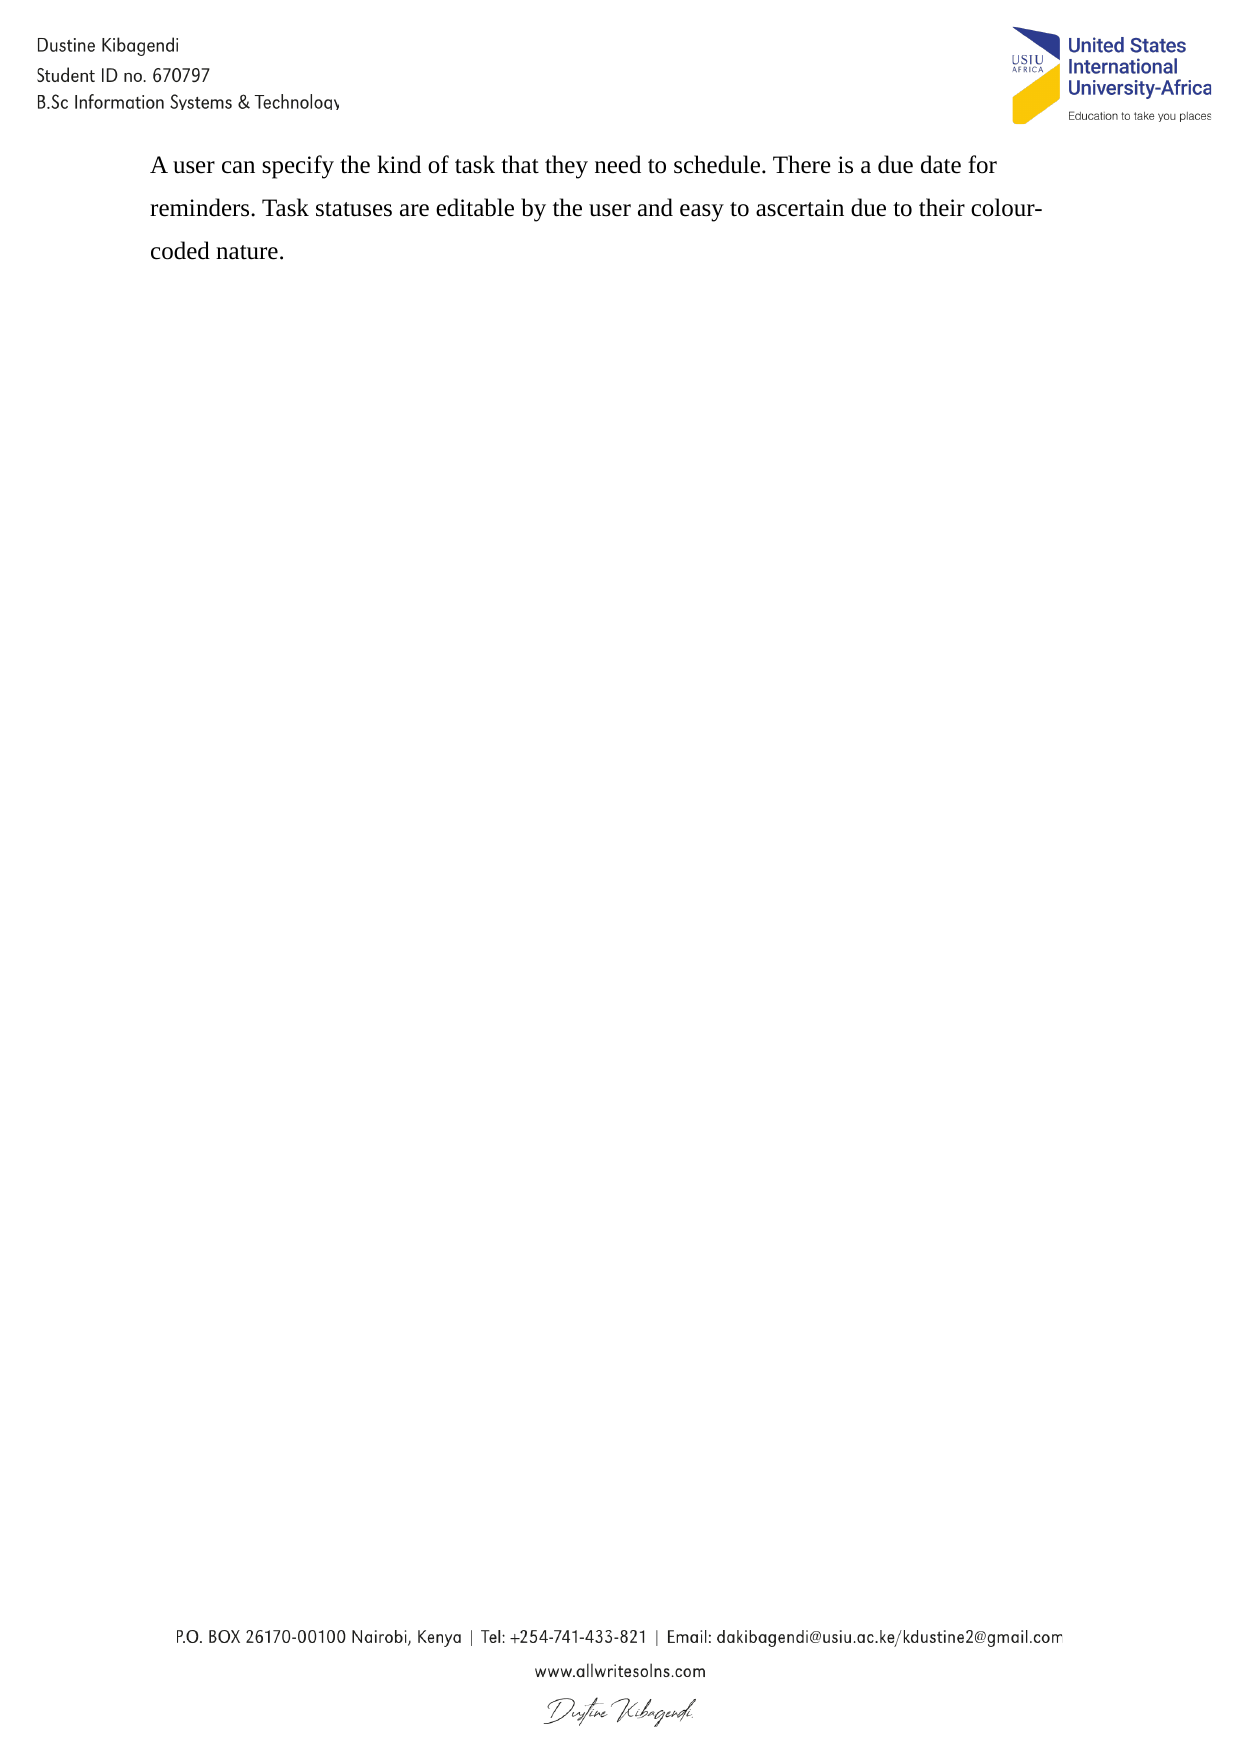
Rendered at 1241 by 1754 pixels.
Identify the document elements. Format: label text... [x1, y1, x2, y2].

picture [36, 37, 339, 110]
picture [174, 1630, 1062, 1727]
text A user can specify the kind of task that they need to schedule. There is a due date for reminders. Task statuses are editable by the user and easy to ascertain due to their colour-coded nature. [150, 150, 1090, 265]
picture [1011, 26, 1212, 124]
